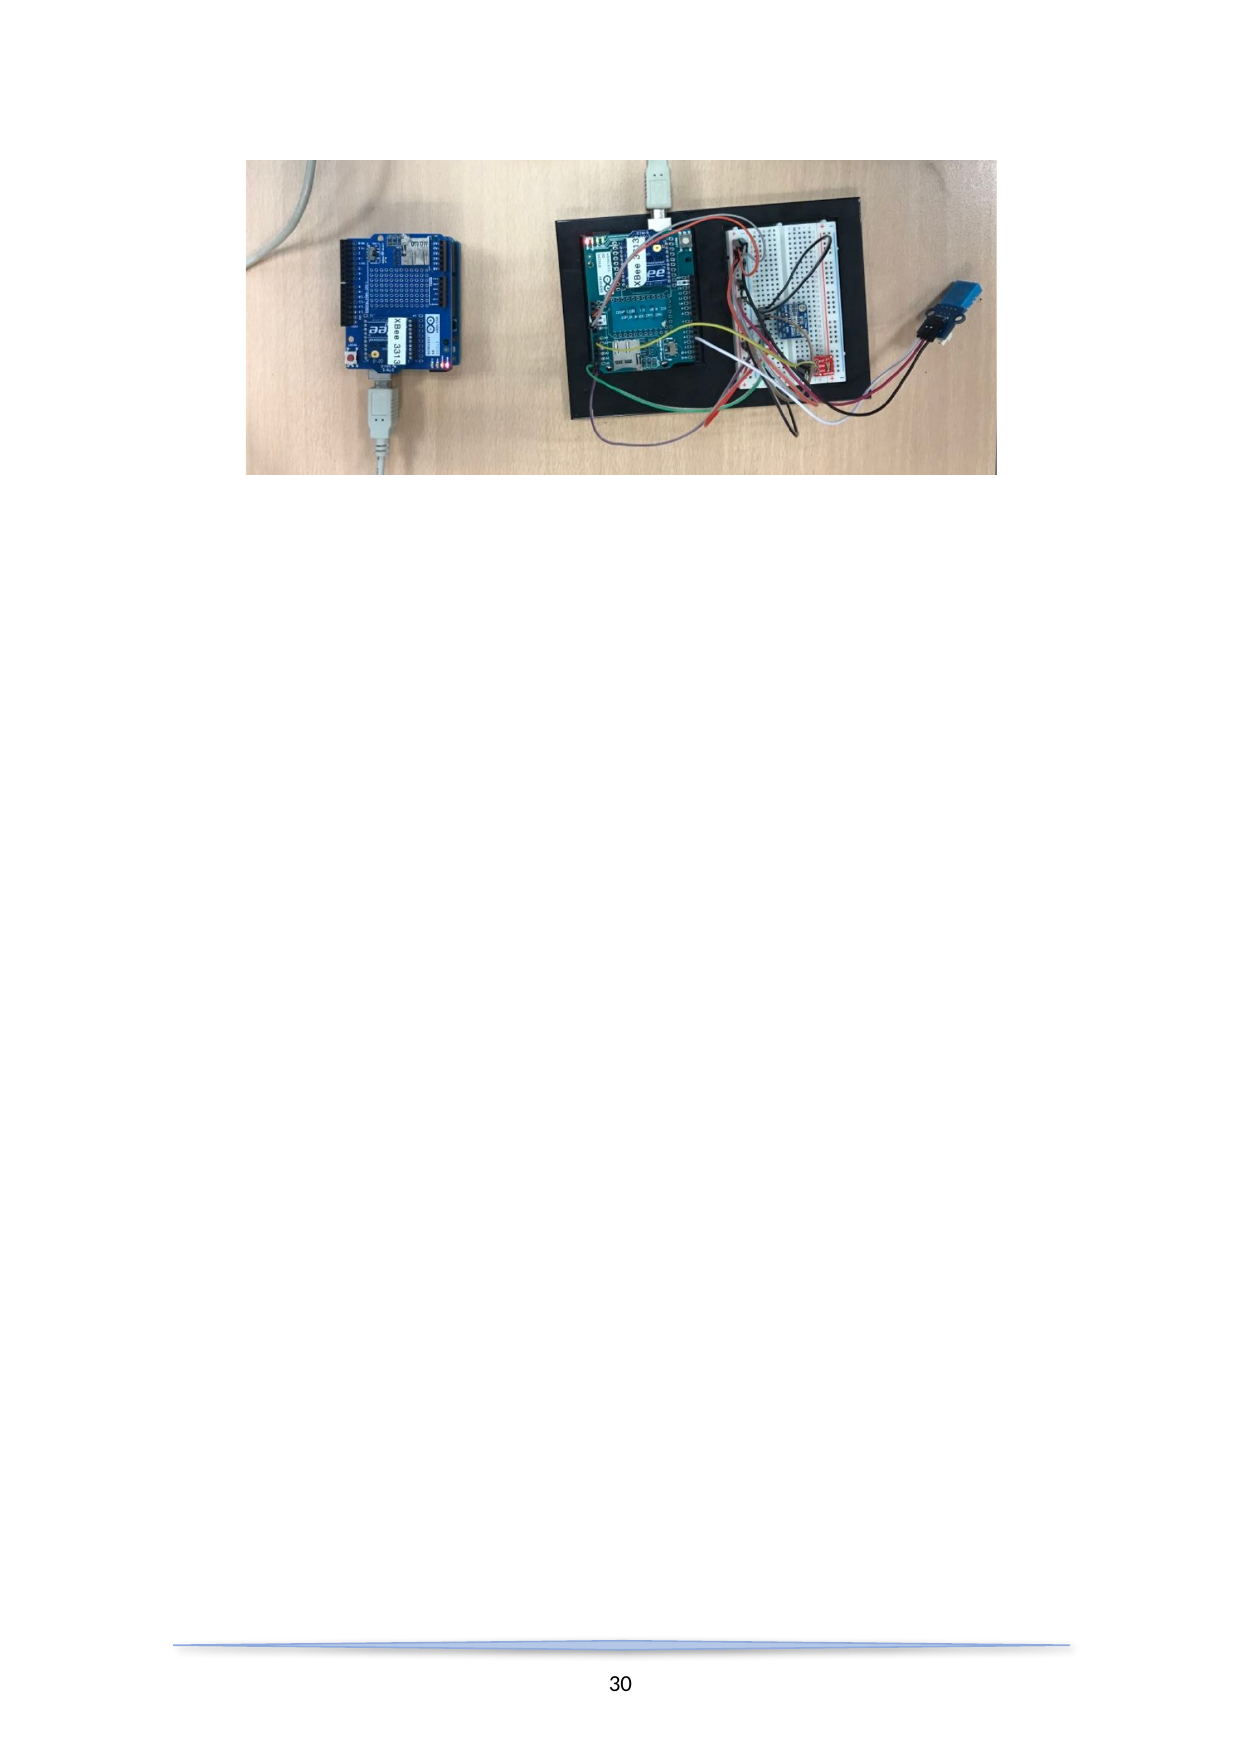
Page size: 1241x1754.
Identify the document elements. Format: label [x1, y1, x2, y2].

picture [246, 160, 997, 475]
